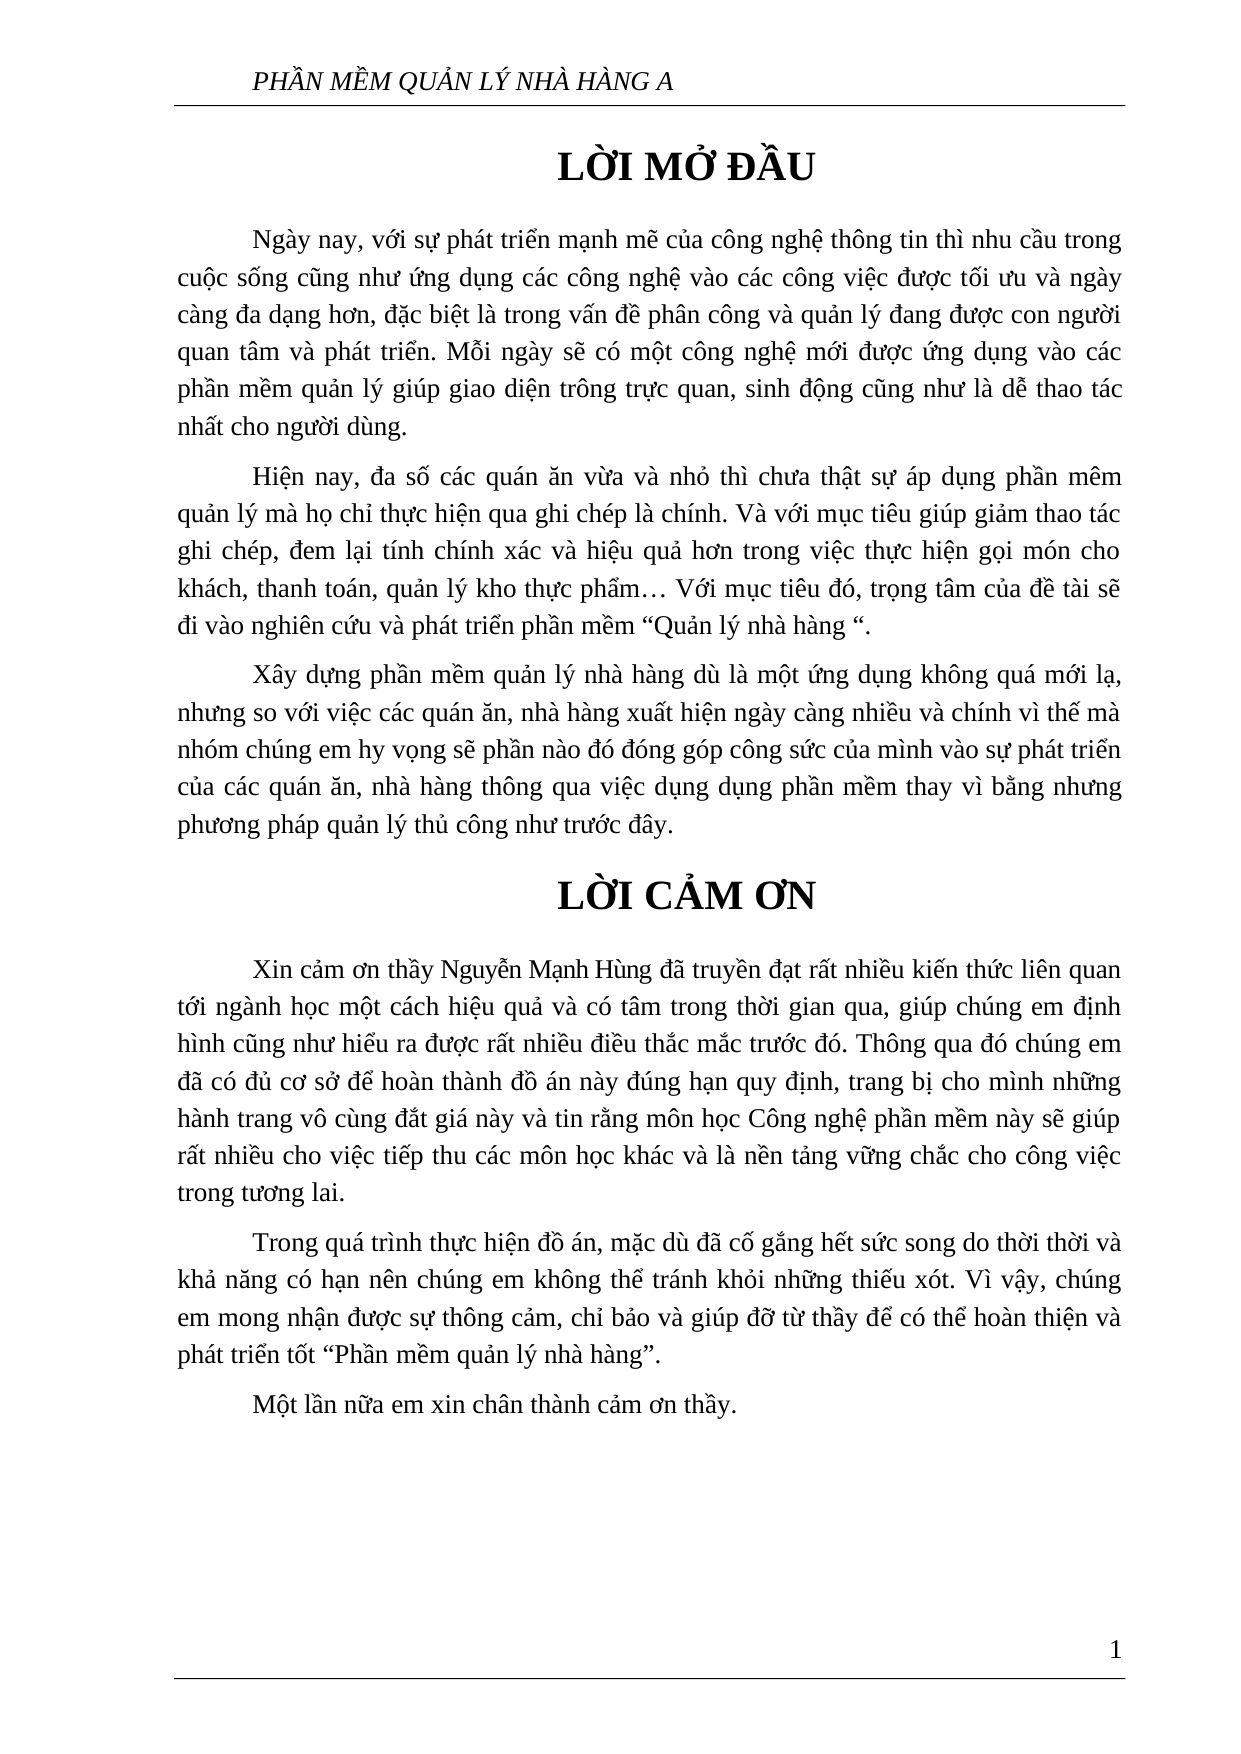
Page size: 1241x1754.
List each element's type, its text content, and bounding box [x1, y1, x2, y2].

text Xây dựng phần mềm quản lý nhà hàng dù là một ứng dụng không quá mới lạ, nhưng so với việc các quán ăn, nhà hàng xuất hiện ngày càng nhiều và chính vì thế mà nhóm chúng em hy vọng sẽ phần nào đó đóng góp công sức của mình vào sự phát triển của các quán ăn, nhà hàng thông qua việc dụng dụng phần mềm thay vì bằng nhưng phương pháp quản lý thủ công như trước đây. [177, 659, 1122, 839]
text Ngày nay, với sự phát triển mạnh mẽ của công nghệ thông tin thì nhu cầu trong cuộc sống cũng như ứng dụng các công nghệ vào các công việc được tối ưu và ngày càng đa dạng hơn, đặc biệt là trong vấn đề phân công và quản lý đang được con người quan tâm và phát triển. Mỗi ngày sẽ có một công nghệ mới được ứng dụng vào các phần mềm quản lý giúp giao diện trông trực quan, sinh động cũng như là dễ thao tác nhất cho người dùng. [177, 223, 1123, 441]
text Một lần nữa em xin chân thành cảm ơn thầy. [252, 1388, 1196, 1419]
subtitle LỜI MỞ ĐẦU [250, 141, 1124, 189]
subtitle LỜI CẢM ƠN [250, 871, 1124, 918]
text Trong quá trình thực hiện đồ án, mặc dù đã cố gắng hết sức song do thời thời và khả năng có hạn nên chúng em không thể tránh khỏi những thiếu xót. Vì vậy, chúng em mong nhận được sự thông cảm, chỉ bảo và giúp đỡ từ thầy để có thể hoàn thiện và phát triển tốt “Phần mềm quản lý nhà hàng”. [177, 1226, 1122, 1369]
text Xin cảm ơn thầy Nguyễn Mạnh Hùng đã truyền đạt rất nhiều kiến thức liên quan tới ngành học một cách hiệu quả và có tâm trong thời gian qua, giúp chúng em định hình cũng như hiểu ra được rất nhiều điều thắc mắc trước đó. Thông qua đó chúng em đã có đủ cơ sở để hoàn thành đồ án này đúng hạn quy định, trang bị cho mình những hành trang vô cùng đắt giá này và tin rằng môn học Công nghệ phần mềm này sẽ giúp rất nhiều cho việc tiếp thu các môn học khác và là nền tảng vững chắc cho công việc trong tương lai. [177, 953, 1122, 1208]
text Hiện nay, đa số các quán ăn vừa và nhỏ thì chưa thật sự áp dụng phần mêm quản lý mà họ chỉ thực hiện qua ghi chép là chính. Và với mục tiêu giúp giảm thao tác ghi chép, đem lại tính chính xác và hiệu quả hơn trong việc thực hiện gọi món cho khách, thanh toán, quản lý kho thực phẩm… Với mục tiêu đó, trọng tâm của đề tài sẽ đi vào nghiên cứu và phát triển phần mềm “Quản lý nhà hàng “. [177, 460, 1122, 640]
